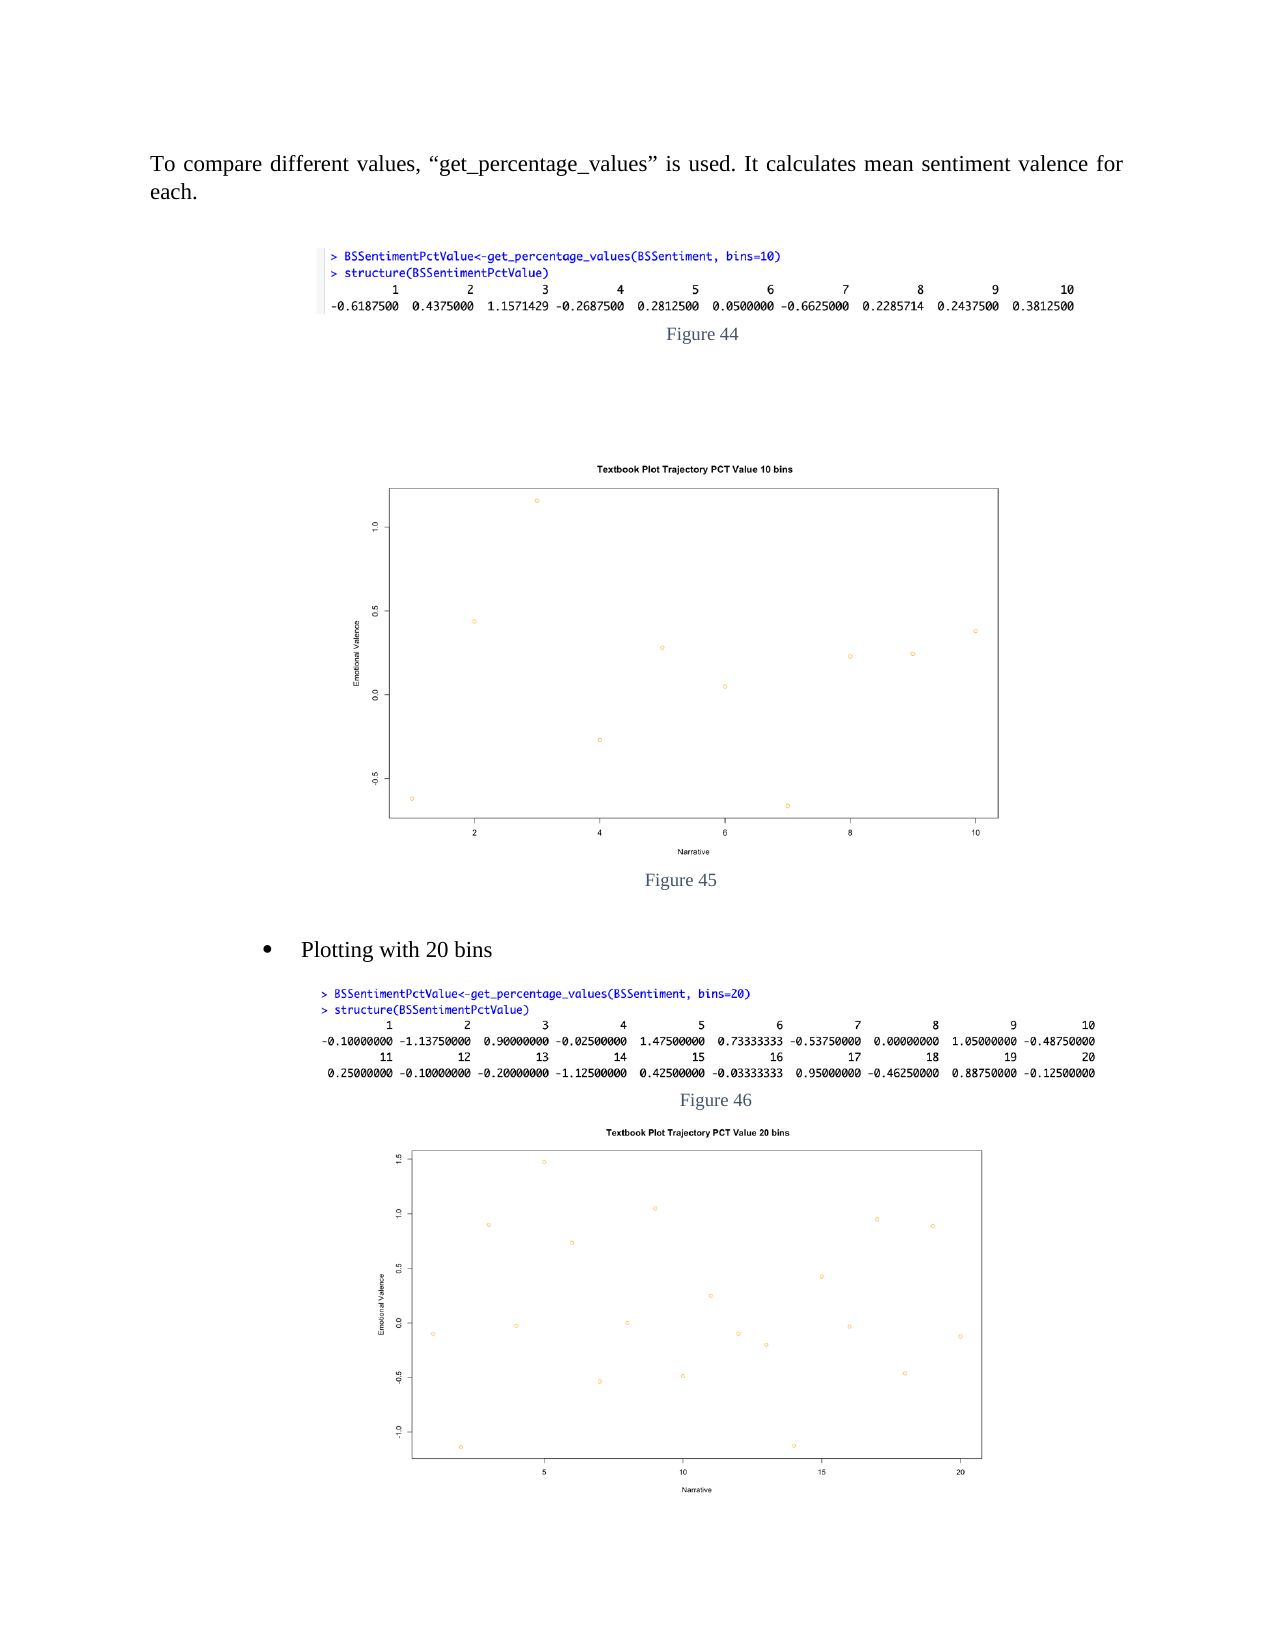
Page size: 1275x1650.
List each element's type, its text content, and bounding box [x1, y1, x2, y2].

picture [350, 452, 1012, 860]
text To compare different values, “get_percentage_values” is used. It calculates mean sentiment valence for each. [150, 150, 1125, 205]
picture [316, 248, 1089, 314]
picture [376, 1116, 991, 1498]
picture [320, 985, 1111, 1080]
list Plotting with 20 bins [263, 936, 1125, 962]
